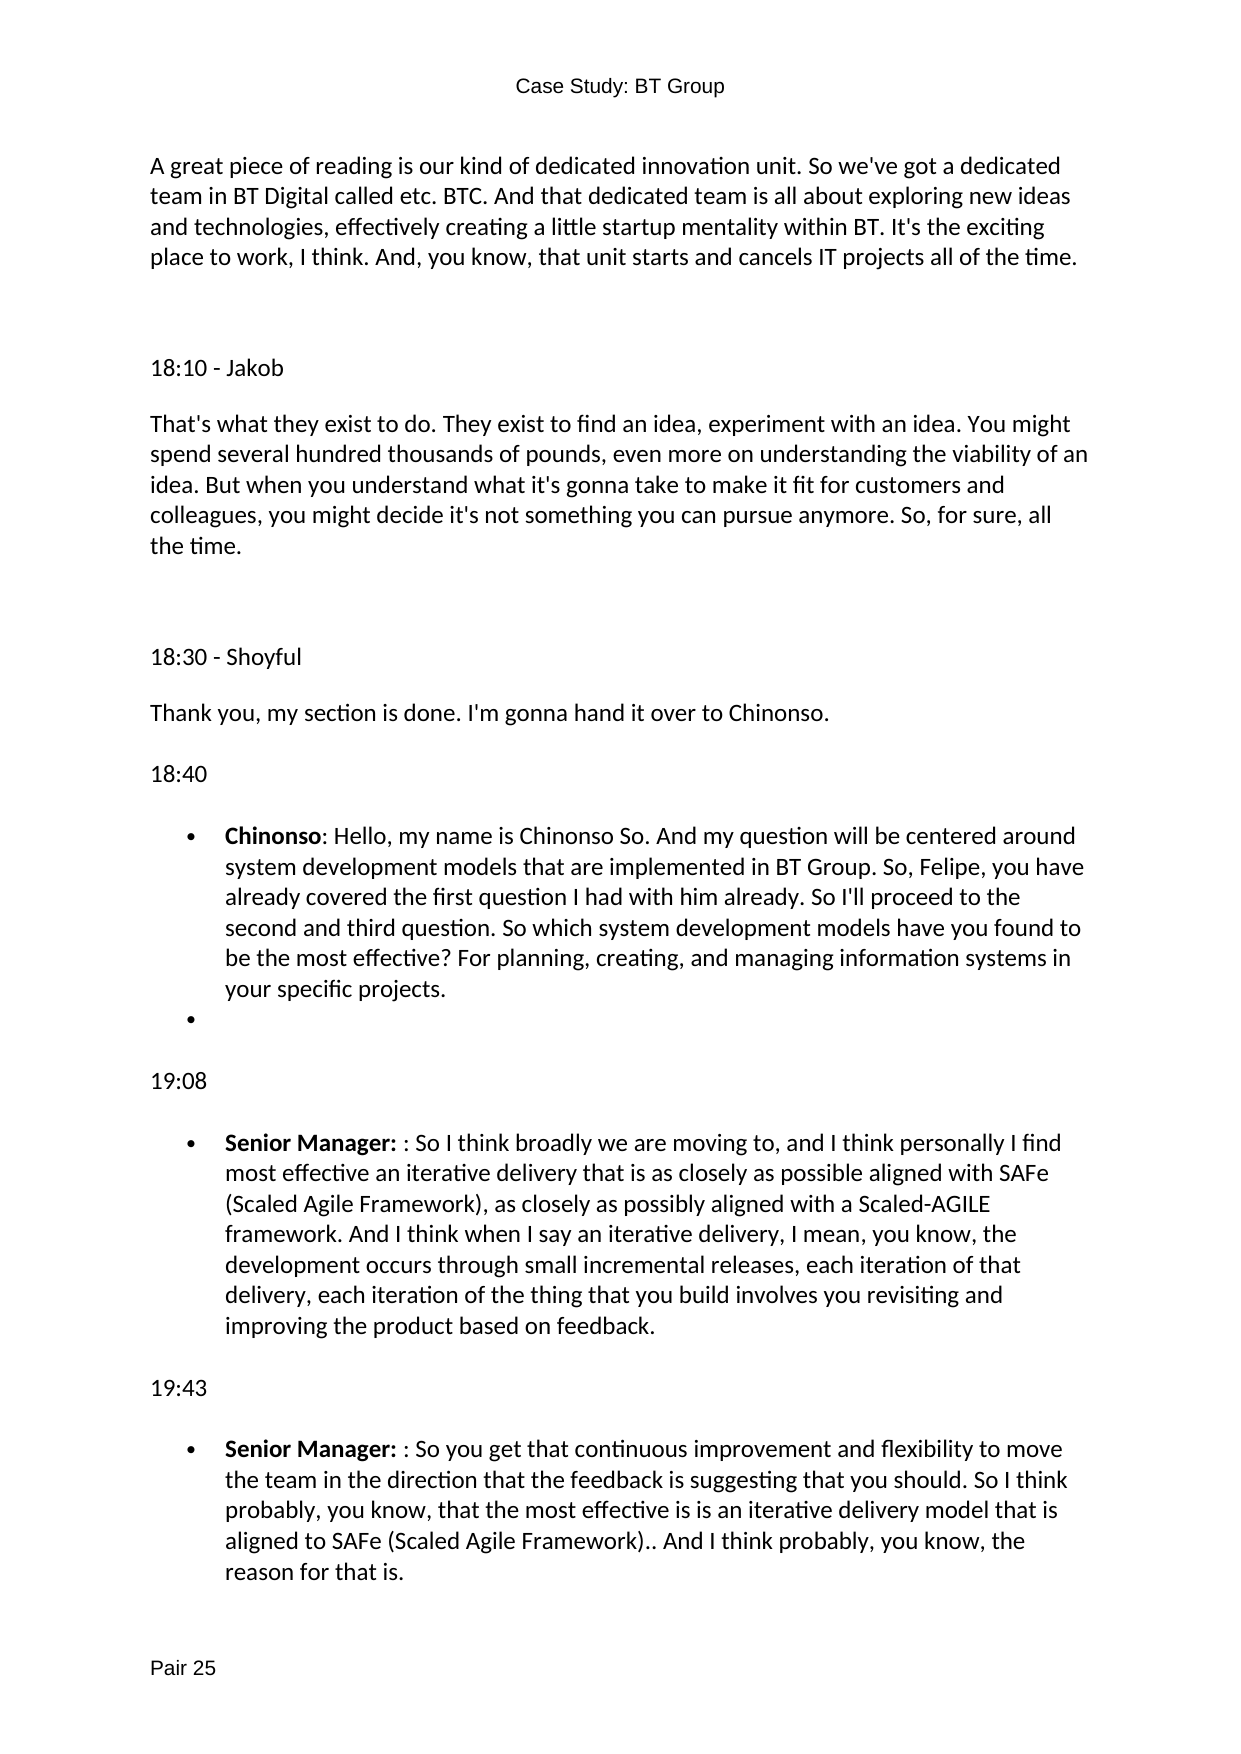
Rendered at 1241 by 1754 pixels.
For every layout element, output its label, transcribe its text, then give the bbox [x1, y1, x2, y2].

text That's what they exist to do. They exist to find an idea, experiment with an idea. You might spend several hundred thousands of pounds, even more on understanding the viability of an idea. But when you understand what it's gonna take to make it fit for customers and colleagues, you might decide it's not something you can pursue anymore. So, for sure, all the time. [150, 408, 1090, 561]
text A great piece of reading is our kind of dedicated innovation unit. So we've got a dedicated team in BT Digital called etc. BTC. And that dedicated team is all about exploring new ideas and technologies, effectively creating a little startup mentality within BT. It's the exciting place to work, I think. And, you know, that unit starts and cancels IT projects all of the time. [150, 150, 1090, 272]
list Senior Manager: : So you get that continuous improvement and flexibility to move the team in the direction that the feedback is suggesting that you should. So I think probably, you know, that the most effective is is an iterative delivery model that is aligned to SAFe (Scaled Agile Framework).. And I think probably, you know, the reason for that is. [187, 1434, 1090, 1586]
text 18:10 - Jakob [150, 353, 1090, 383]
list Chinonso: Hello, my name is Chinonso So. And my question will be centered around system development models that are implemented in BT Group. So, Felipe, you have already covered the first question I had with him already. So I'll proceed to the second and third question. So which system development models have you found to be the most effective? For planning, creating, and managing information systems in your specific projects. [187, 820, 1090, 1003]
text 19:43 [150, 1372, 1090, 1402]
list Senior Manager: : So I think broadly we are moving to, and I think personally I find most effective an iterative delivery that is as closely as possible aligned with SAFe (Scaled Agile Framework), as closely as possibly aligned with a Scaled-AGILE framework. And I think when I say an iterative delivery, I mean, you know, the development occurs through small incremental releases, each iteration of that delivery, each iteration of the thing that you build involves you revisiting and improving the product based on feedback. [187, 1127, 1090, 1341]
text 18:40 [150, 758, 1090, 789]
text 18:30 - Shoyful [150, 641, 1090, 672]
text 19:08 [150, 1065, 1090, 1096]
text Thank you, my section is done. I'm gonna hand it over to Chinonso. [150, 697, 1090, 727]
